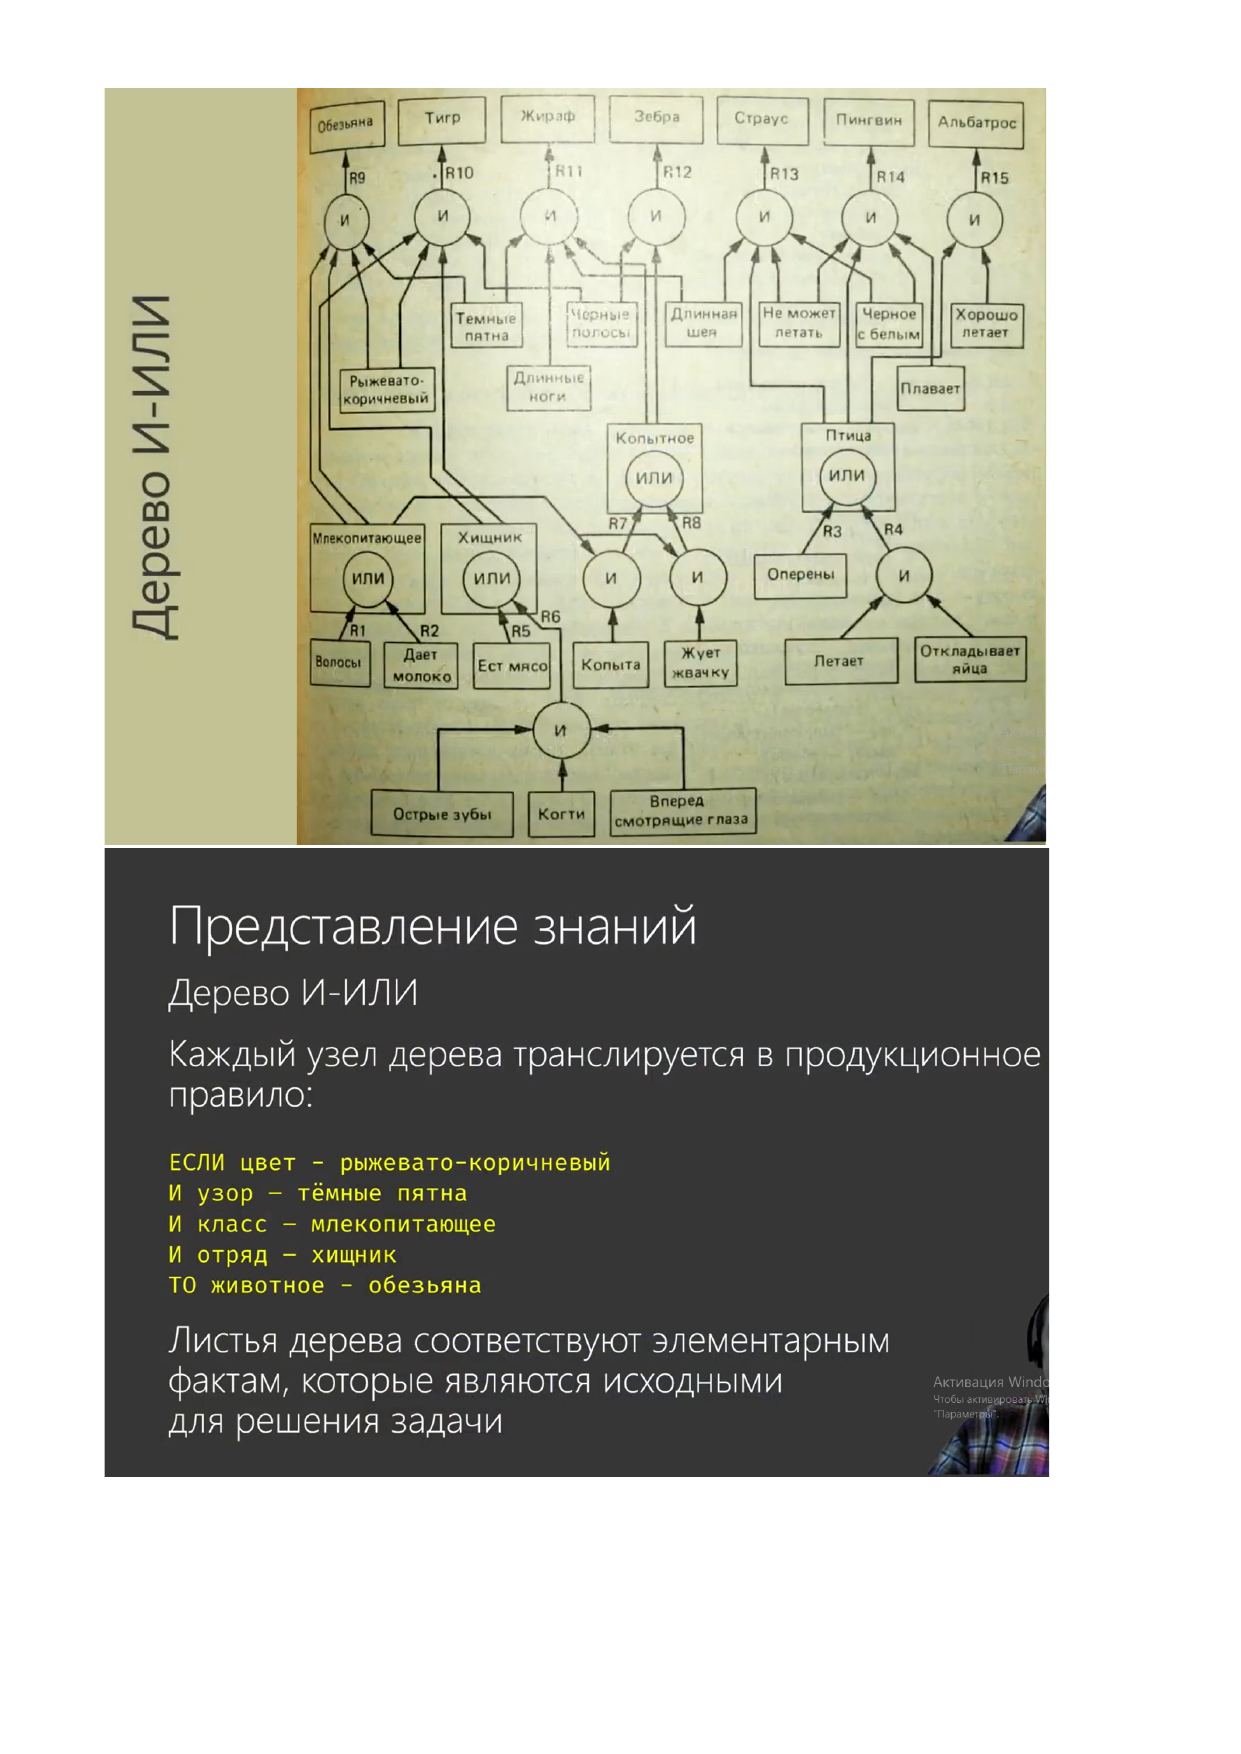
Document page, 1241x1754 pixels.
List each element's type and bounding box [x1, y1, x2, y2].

picture [104, 848, 1050, 1477]
list [67, 88, 1090, 1507]
picture [104, 88, 1047, 845]
